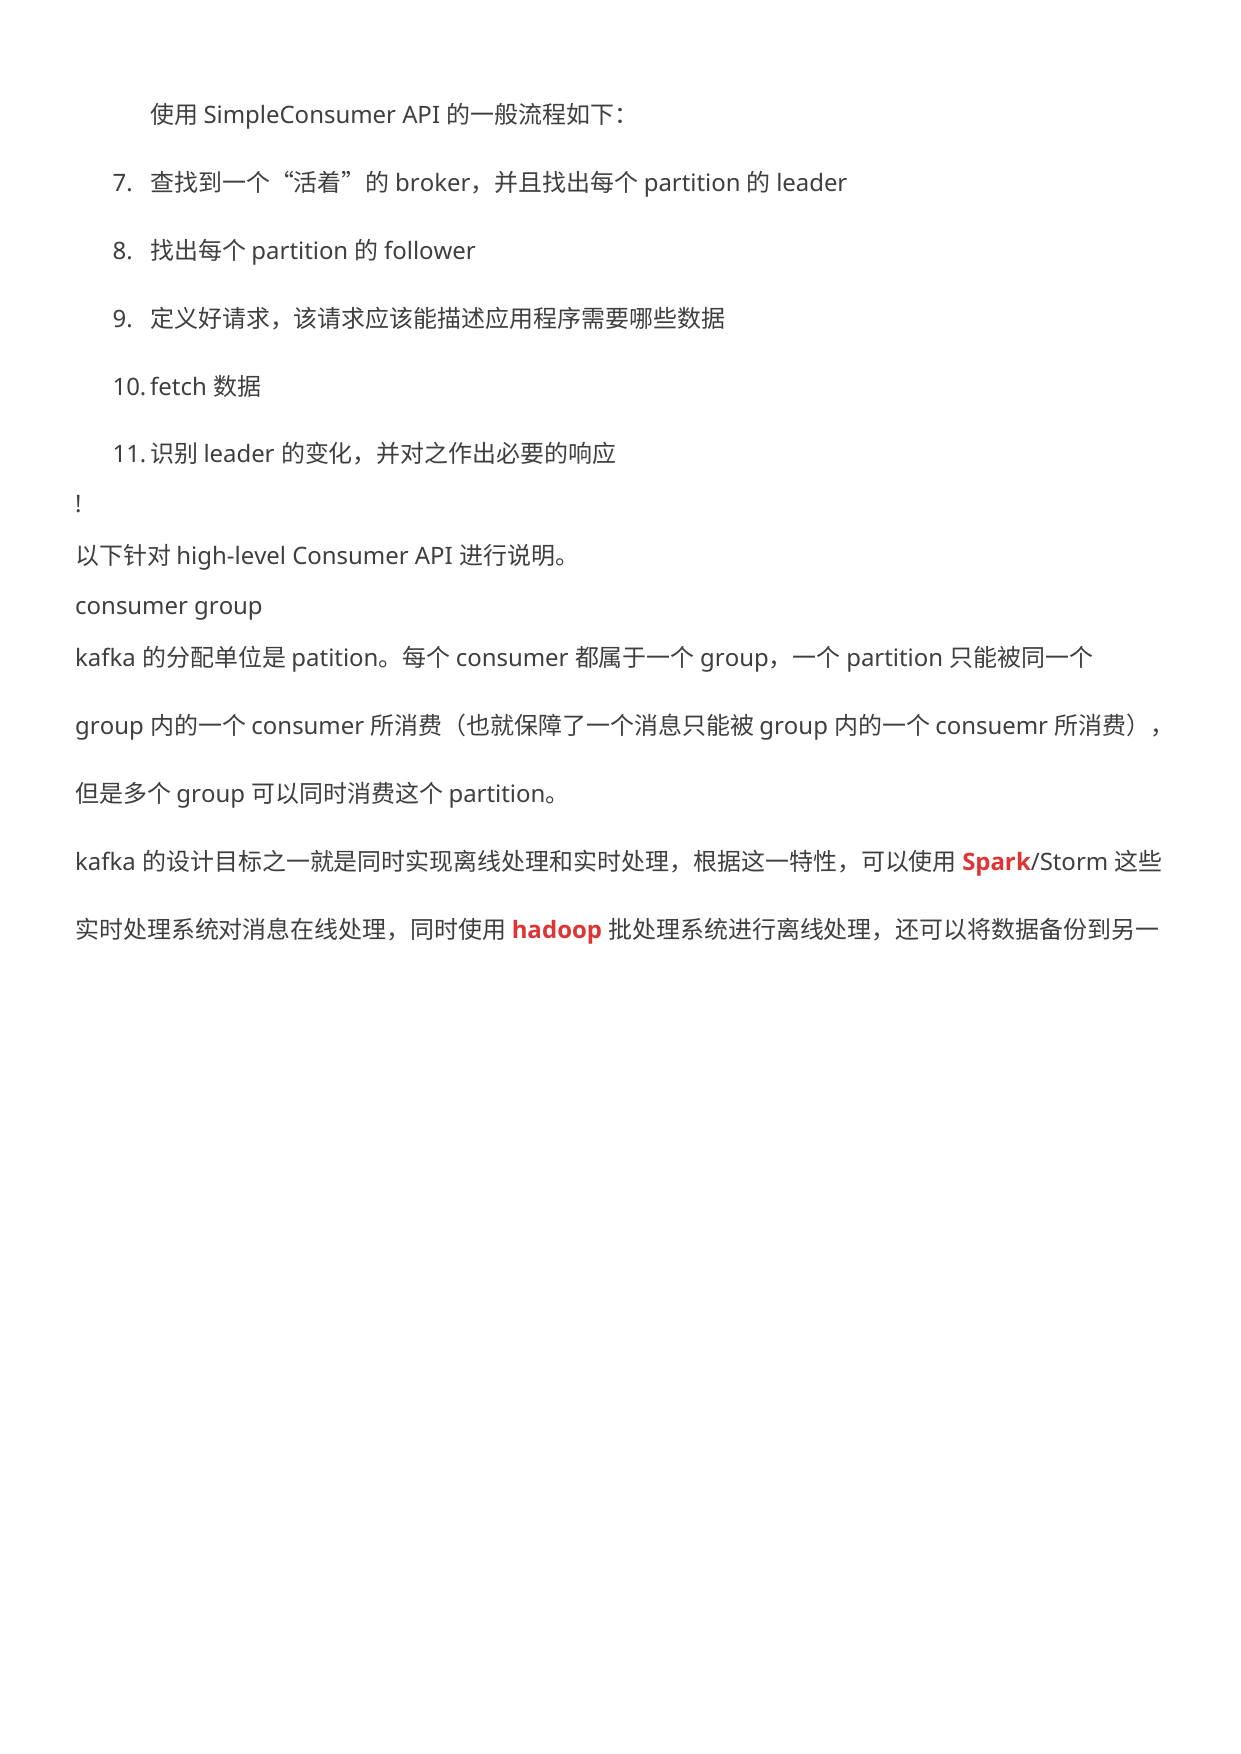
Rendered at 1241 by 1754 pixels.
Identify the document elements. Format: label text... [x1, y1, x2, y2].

text kafka 的分配单位是 patition。每个 consumer 都属于一个 group，一个 partition 只能被同一个 group 内的一个 consumer 所消费（也就保障了一个消息只能被 group 内的一个 consuemr 所消费），但是多个 group 可以同时消费这个 partition。 [75, 622, 1165, 826]
text kafka 的设计目标之一就是同时实现离线处理和实时处理，根据这一特性，可以使用 Spark/Storm 这些实时处理系统对消息在线处理，同时使用 hadoop 批处理系统进行离线处理，还可以将数据备份到另一个数据中心，只需要保证这三者属于不同的 consumer group。如下图所示： [75, 826, 1165, 962]
list 定义好请求，该请求应该能描述应用程序需要哪些数据 [112, 283, 1165, 351]
text consumer group [75, 588, 1165, 622]
list fetch 数据 [112, 351, 1165, 418]
list 找出每个 partition 的 follower [112, 215, 1165, 283]
list 识别 leader 的变化，并对之作出必要的响应 [112, 418, 1165, 486]
list 查找到一个“活着”的 broker，并且找出每个 partition 的 leader [112, 147, 1165, 215]
text 使用 SimpleConsumer API 的一般流程如下： [150, 79, 1165, 147]
text ! 以下针对 high-level Consumer API 进行说明。 [75, 486, 1165, 588]
